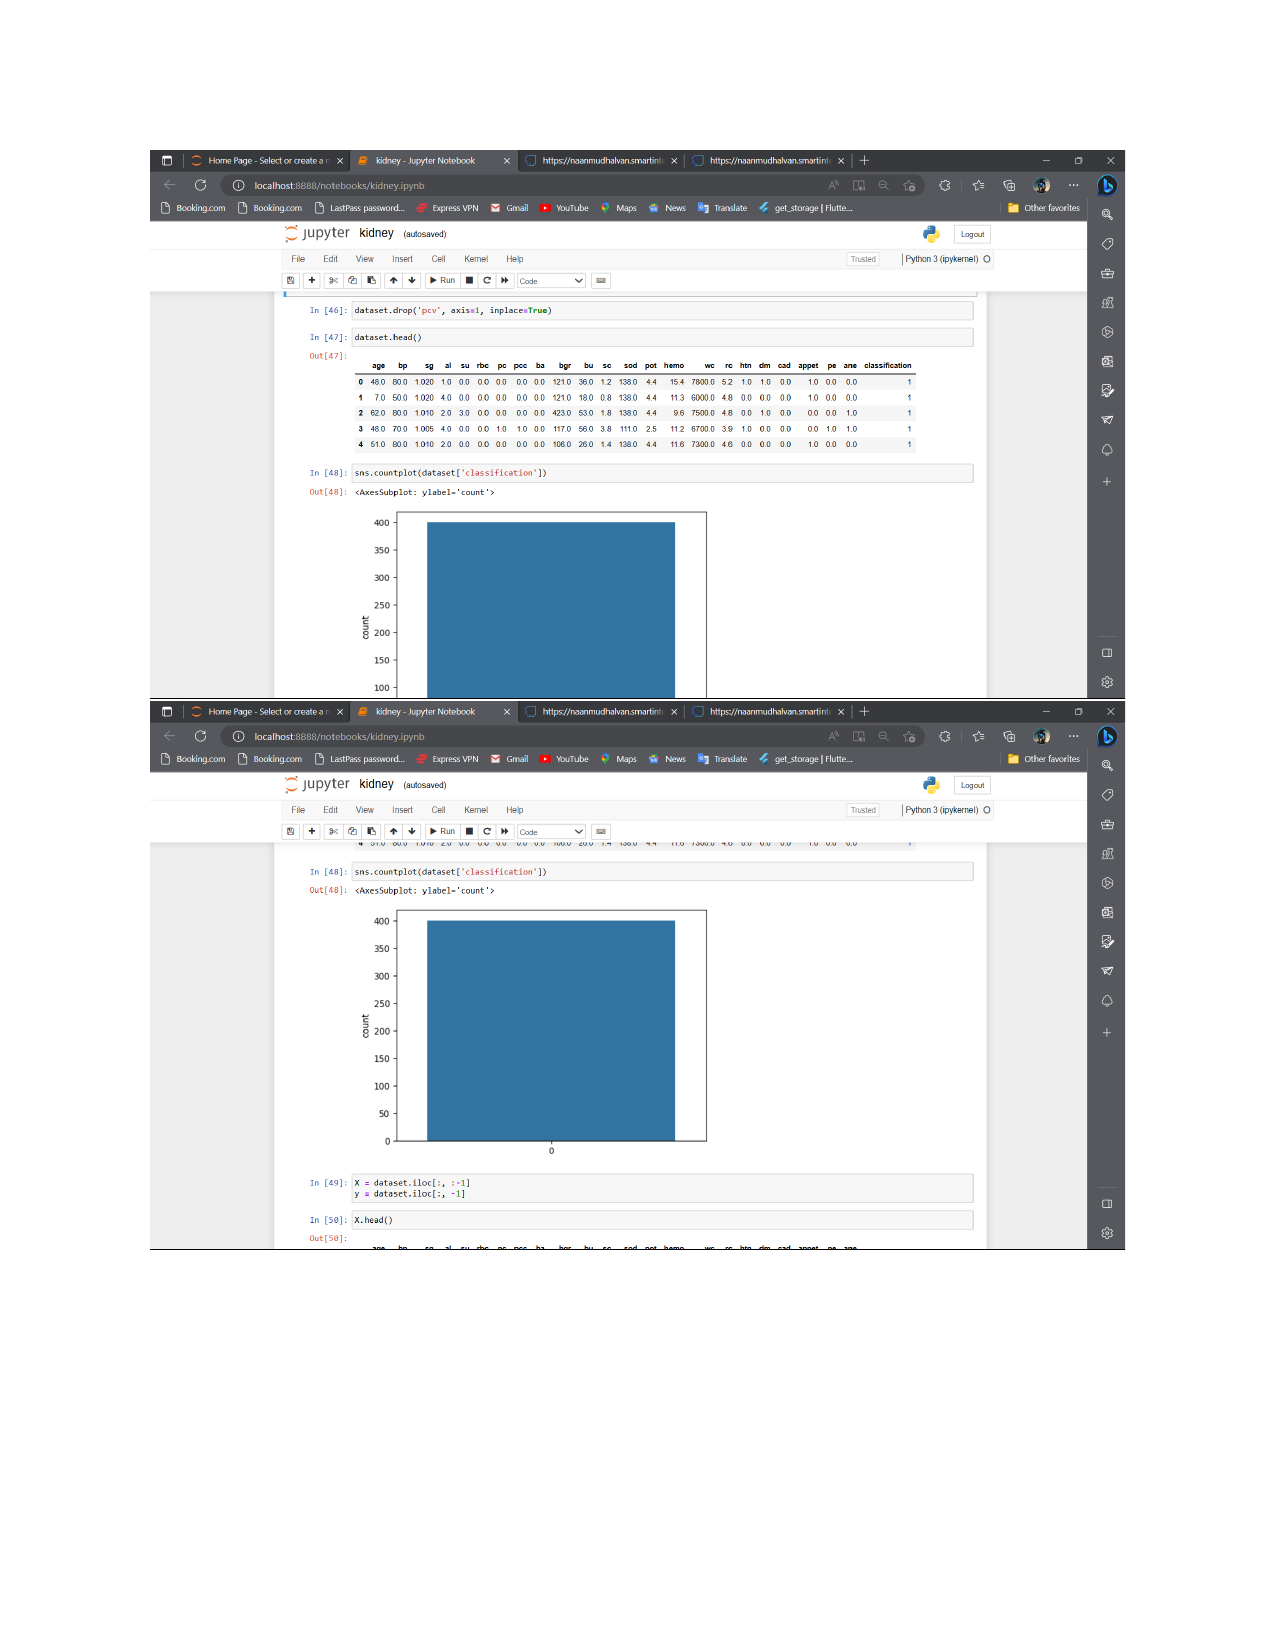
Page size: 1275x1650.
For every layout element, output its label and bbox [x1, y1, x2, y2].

picture [150, 701, 1125, 1250]
picture [150, 150, 1125, 699]
